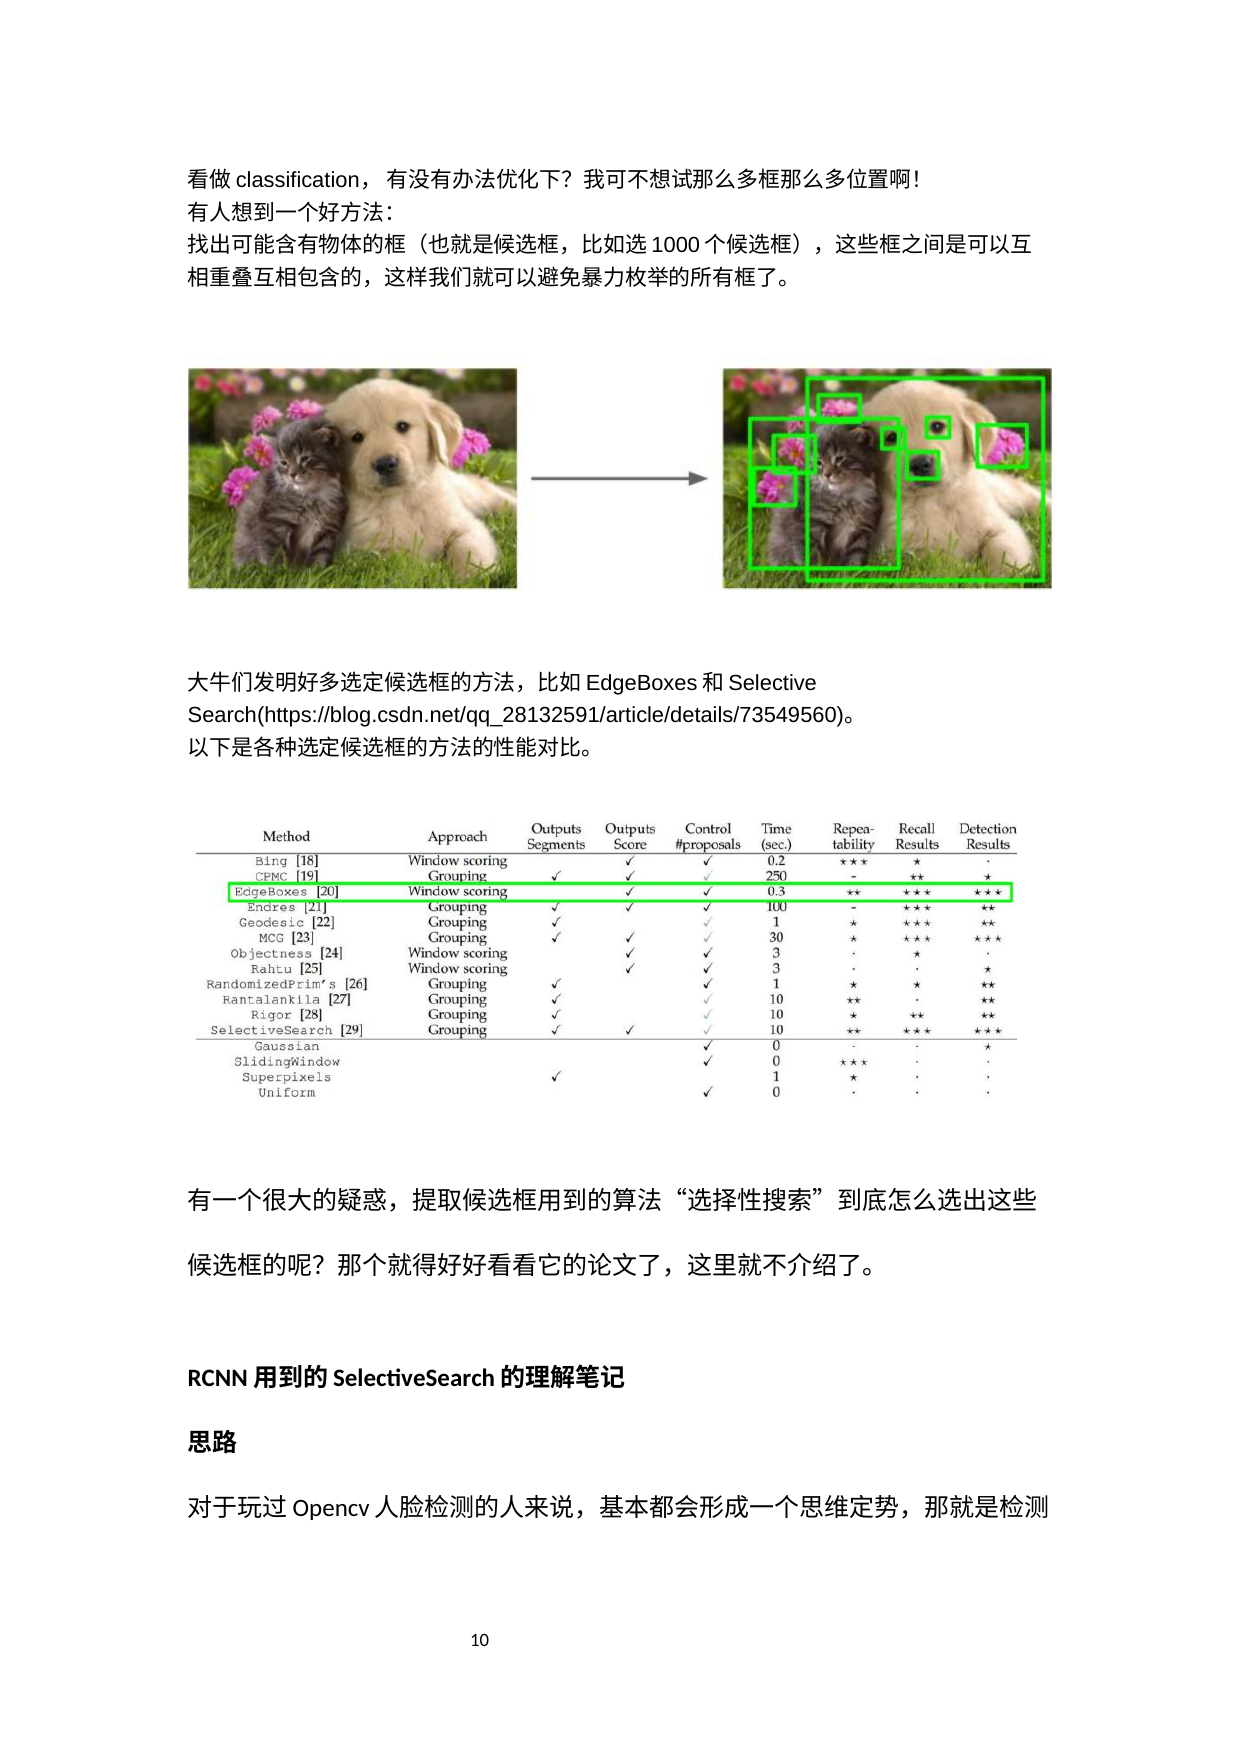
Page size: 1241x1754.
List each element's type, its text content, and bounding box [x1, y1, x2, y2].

text 大牛们发明好多选定候选框的方法，比如EdgeBoxes和Selective Search(https://blog.csdn.net/qq_28132591/article/details/73549560)。 以下是各种选定候选框的方法的性能对比。 [187, 604, 1053, 762]
text 看做classification， 有没有办法优化下？我可不想试那么多框那么多位置啊！ 有人想到一个好方法： 找出可能含有物体的框（也就是候选框，比如选1000个候选框），这些框之间是可以互相重叠互相包含的，这样我们就可以避免暴力枚举的所有框了。 [187, 162, 1053, 292]
text 思路 [187, 1408, 1053, 1473]
picture [187, 339, 1053, 604]
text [187, 1473, 1053, 1538]
text RCNN用到的SelectiveSearch的理解笔记 [187, 1343, 1053, 1408]
picture [187, 808, 1017, 1112]
